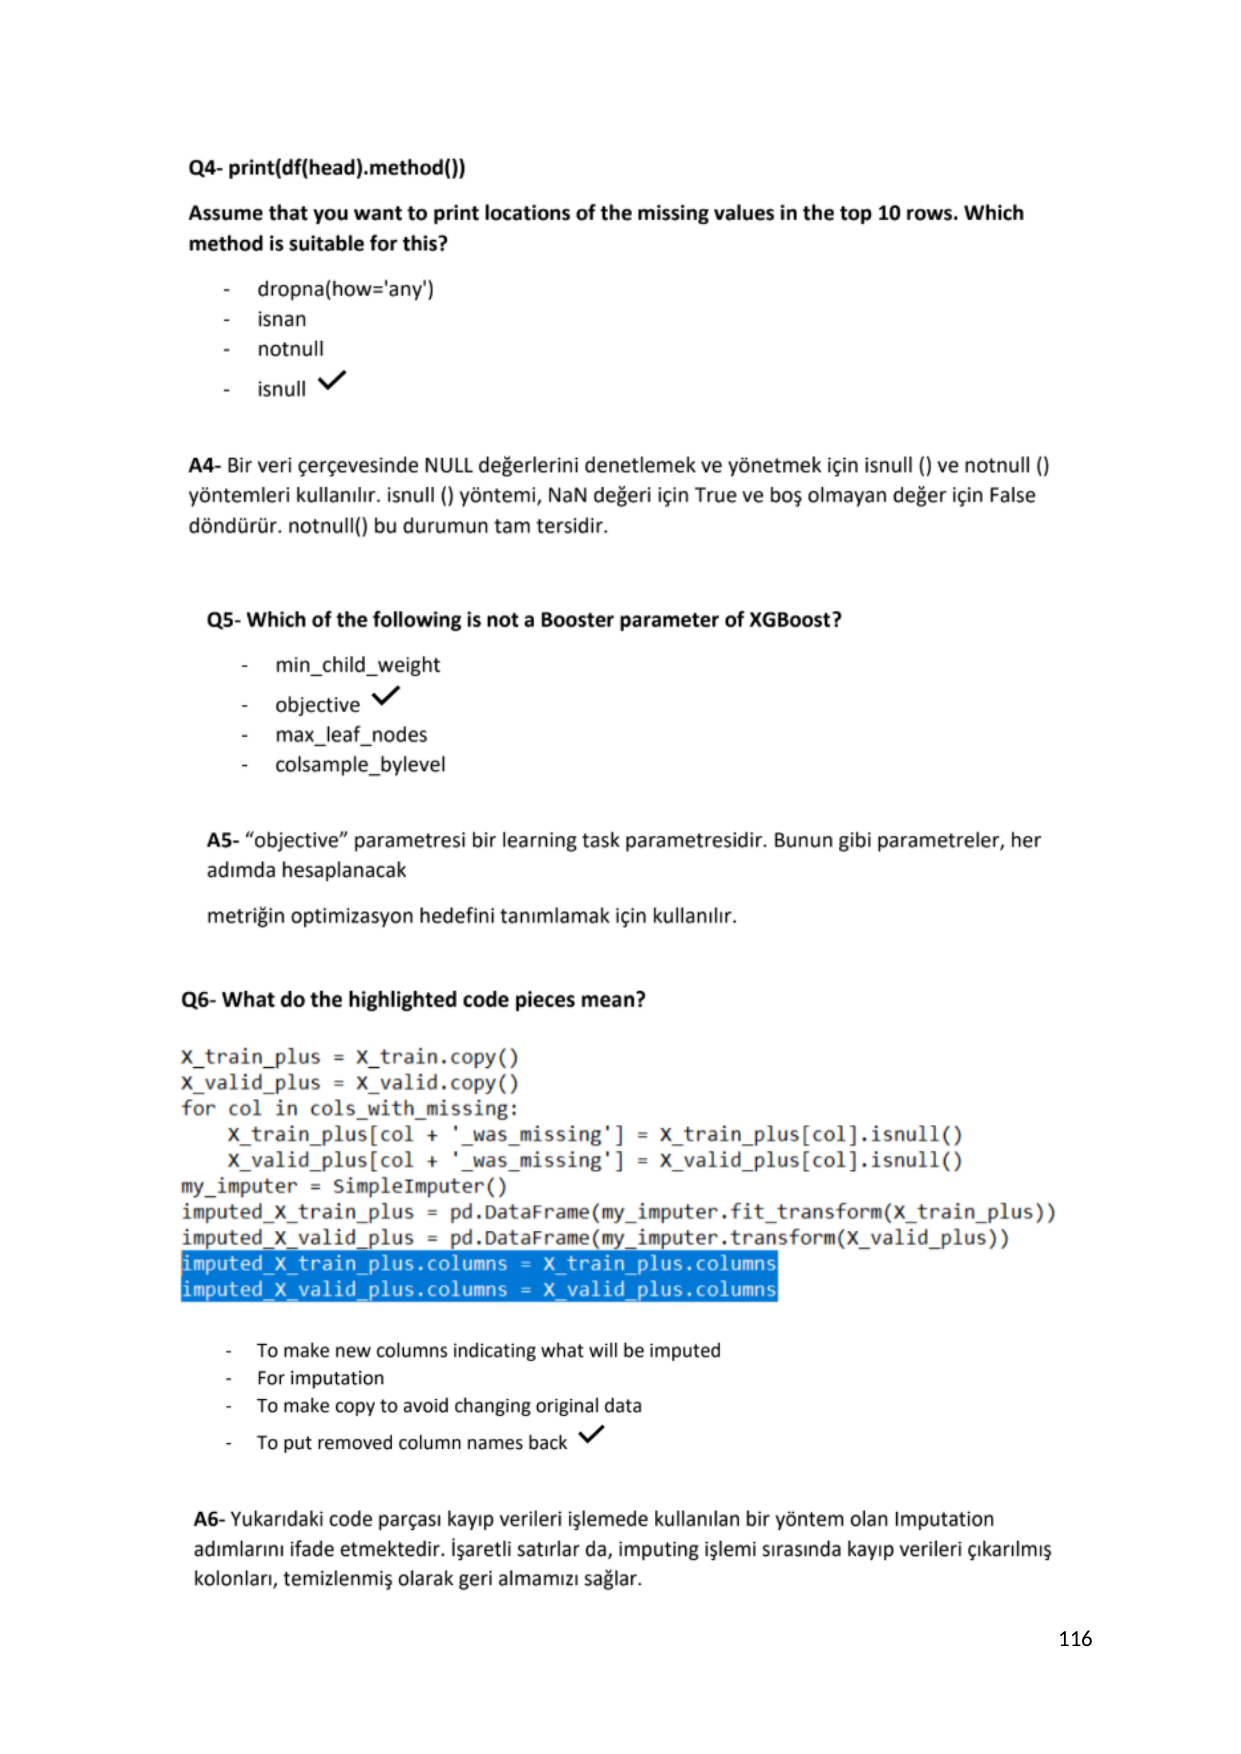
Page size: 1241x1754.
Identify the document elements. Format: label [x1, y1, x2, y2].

picture [147, 1499, 1093, 1606]
picture [147, 1322, 1093, 1481]
picture [147, 581, 1093, 958]
picture [147, 976, 1093, 1321]
picture [147, 147, 1093, 563]
